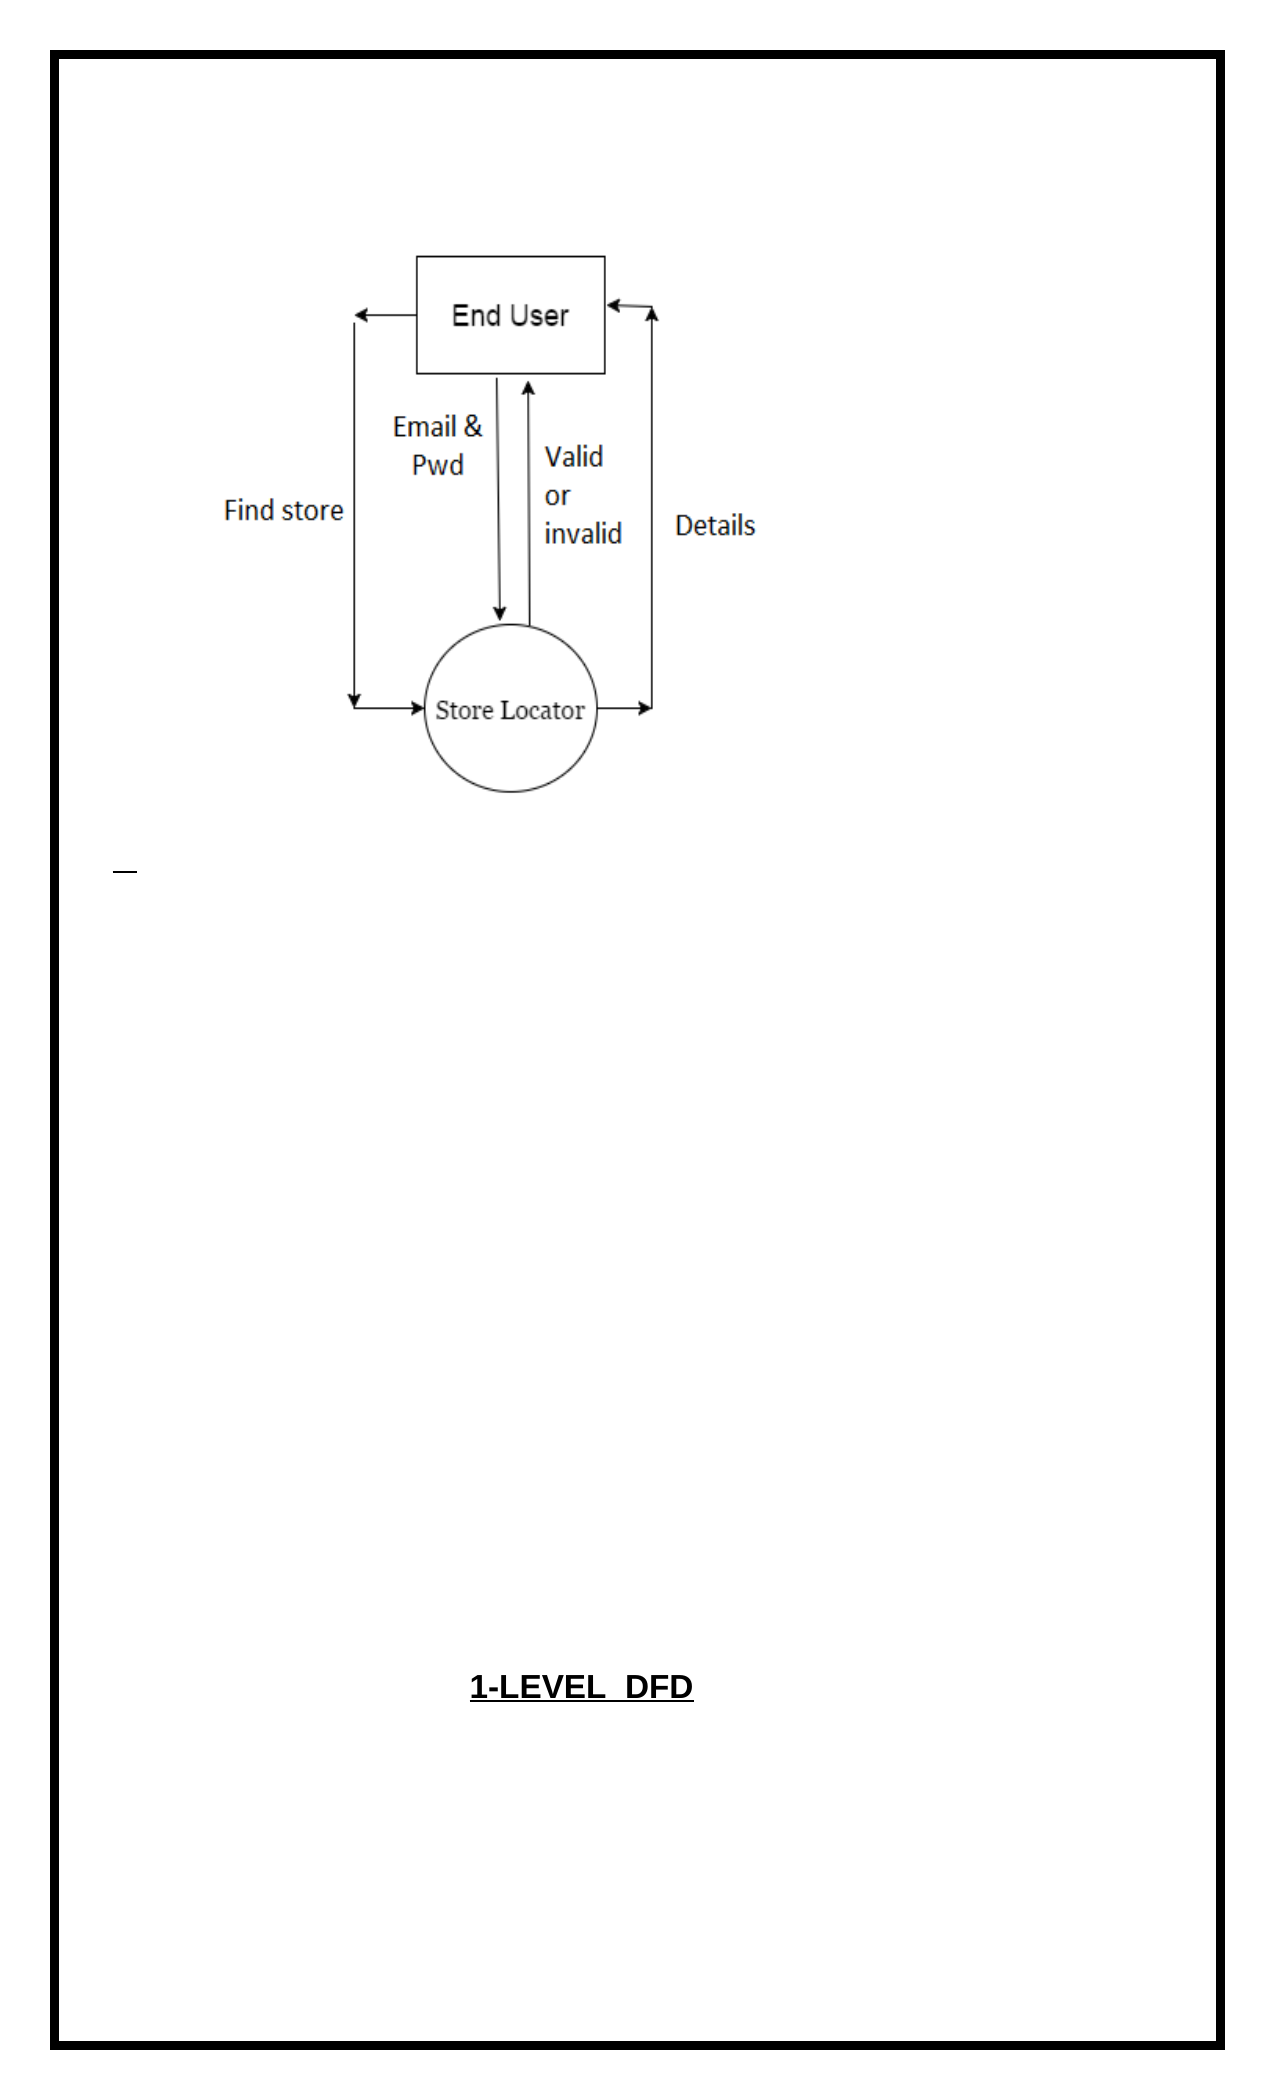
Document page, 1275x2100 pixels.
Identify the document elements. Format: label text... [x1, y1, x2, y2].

text 1-LEVEL DFD [112, 1667, 1162, 1705]
picture [136, 150, 938, 870]
